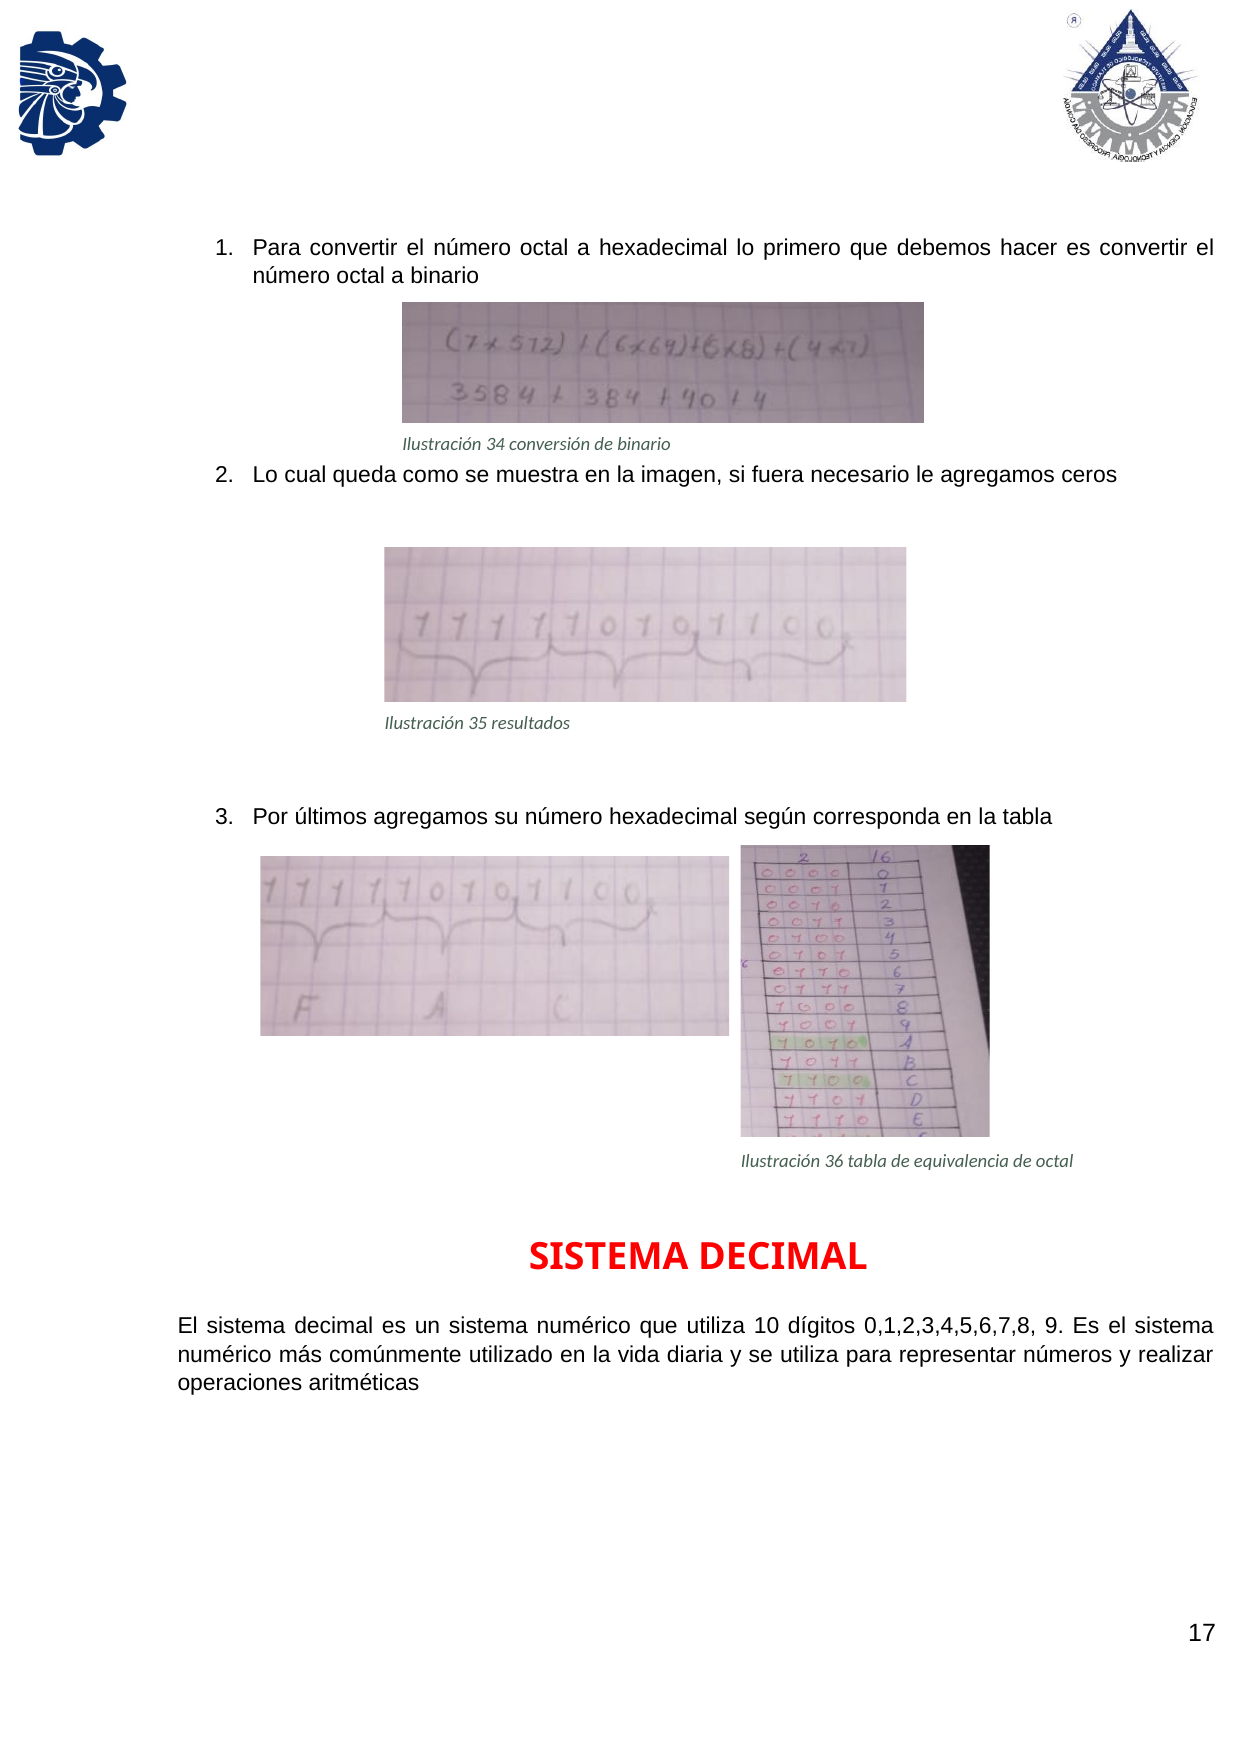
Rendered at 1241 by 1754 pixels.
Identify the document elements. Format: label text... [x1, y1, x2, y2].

picture [1063, 9, 1200, 162]
list Para convertir el número octal a hexadecimal lo primero que debemos hacer es convertir el número octal a binario [215, 234, 1215, 289]
picture [260, 856, 730, 1036]
picture [384, 547, 907, 702]
text El sistema decimal es un sistema numérico que utiliza 10 dígitos 0,1,2,3,4,5,6,7,8, 9. Es el sistema numérico más comúnmente utilizado en la vida diaria y se utiliza para representar números y realizar operaciones aritméticas [177, 1312, 1215, 1395]
subtitle SISTEMA DECIMAL [213, 1229, 1183, 1281]
picture [402, 302, 924, 423]
list Lo cual queda como se muestra en la imagen, si fuera necesario le agregamos ceros [215, 461, 1215, 488]
picture [17, 27, 135, 159]
list Por últimos agregamos su número hexadecimal según corresponda en la tabla [215, 803, 1215, 829]
picture [740, 845, 990, 1137]
